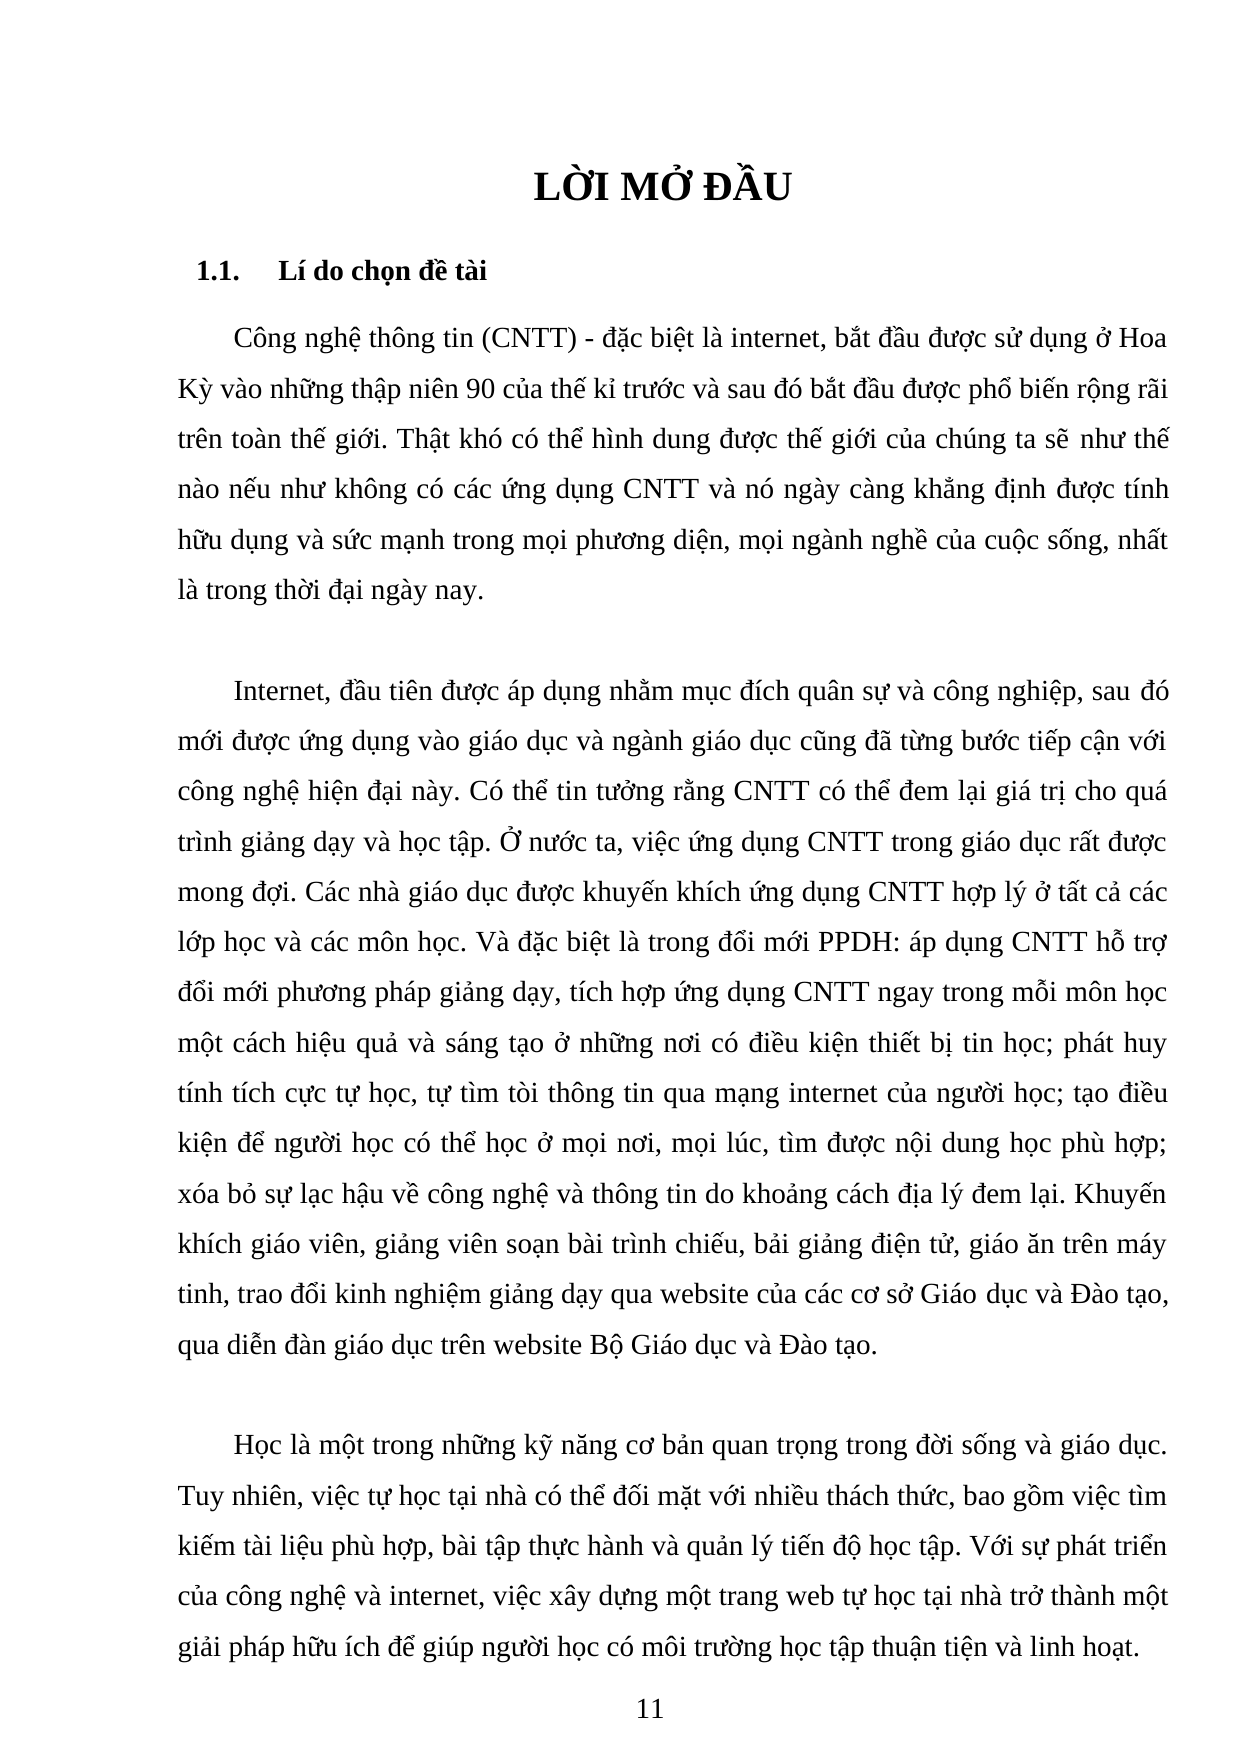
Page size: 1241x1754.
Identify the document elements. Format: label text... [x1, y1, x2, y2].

text Công nghệ thông tin (CNTT) - đặc biệt là internet, bắt đầu được sử dụng ở Hoa Kỳ vào những thập niên 90 của thế kỉ trước và sau đó bắt đầu được phổ biến rộng rãi trên toàn thế giới. Thật khó có thể hình dung được thế giới của chúng ta sẽ như thế nào nếu như không có các ứng dụng CNTT và nó ngày càng khẳng định được tính hữu dụng và sức mạnh trong mọi phương diện, mọi ngành nghề của cuộc sống, nhất là trong thời đại ngày nay. [177, 321, 1169, 606]
text Internet, đầu tiên được áp dụng nhằm mục đích quân sự và công nghiệp, sau đó mới được ứng dụng vào giáo dục và ngành giáo dục cũng đã từng bước tiếp cận với công nghệ hiện đại này. Có thể tin tưởng rằng CNTT có thể đem lại giá trị cho quá trình giảng dạy và học tập. Ở nước ta, việc ứng dụng CNTT trong giáo dục rất được mong đợi. Các nhà giáo dục được khuyến khích ứng dụng CNTT hợp lý ở tất cả các lớp học và các môn học. Và đặc biệt là trong đổi mới PPDH: áp dụng CNTT hỗ trợ đổi mới phương pháp giảng dạy, tích hợp ứng dụng CNTT ngay trong mỗi môn học một cách hiệu quả và sáng tạo ở những nơi có điều kiện thiết bị tin học; phát huy tính tích cực tự học, tự tìm tòi thông tin qua mạng internet của người học; tạo điều kiện để người học có thể học ở mọi nơi, mọi lúc, tìm được nội dung học phù hợp; xóa bỏ sự lạc hậu về công nghệ và thông tin do khoảng cách địa lý đem lại. Khuyến khích giáo viên, giảng viên soạn bài trình chiếu, bải giảng điện tử, giáo ăn trên máy tinh, trao đổi kinh nghiệm giảng dạy qua website của các cơ sở Giáo dục và Đào tạo, qua diễn đàn giáo dục trên website Bộ Giáo dục và Đào tạo. [177, 673, 1169, 1360]
text Học là một trong những kỹ năng cơ bản quan trọng trong đời sống và giáo dục. Tuy nhiên, việc tự học tại nhà có thể đối mặt với nhiều thách thức, bao gồm việc tìm kiếm tài liệu phù hợp, bài tập thực hành và quản lý tiến độ học tập. Với sự phát triển của công nghệ và internet, việc xây dựng một trang web tự học tại nhà trở thành một giải pháp hữu ích để giúp người học có môi trường học tập thuận tiện và linh hoạt. [177, 1427, 1169, 1662]
subtitle LỜI MỞ ĐẦU [533, 161, 881, 209]
list Lí do chọn đề tài [196, 253, 1169, 287]
